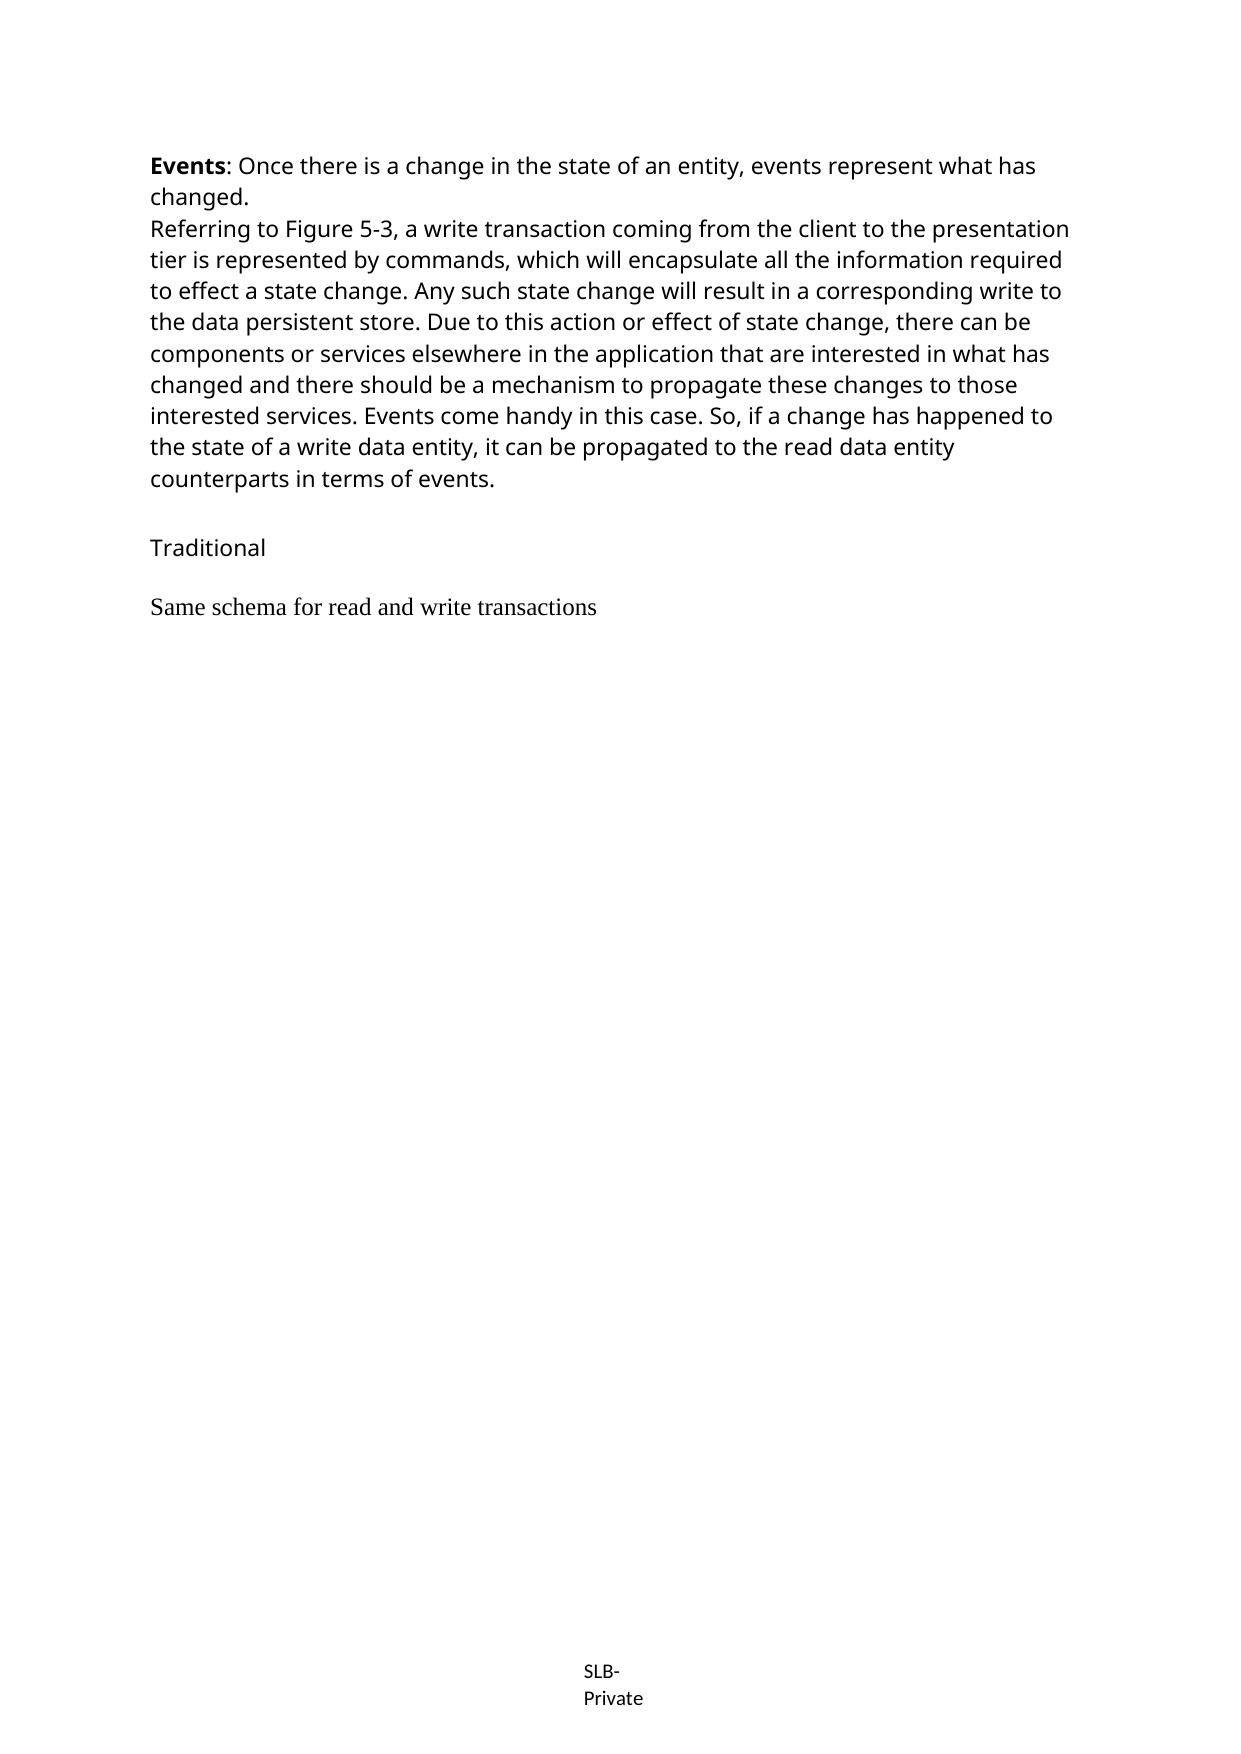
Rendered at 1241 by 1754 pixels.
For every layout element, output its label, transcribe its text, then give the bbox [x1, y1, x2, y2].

text Same schema for read and write transactions [150, 592, 1090, 621]
text Traditional [150, 523, 1090, 563]
text Events: Once there is a change in the state of an entity, events represent what has changed. [150, 150, 1090, 212]
text Referring to Figure 5-3, a write transaction coming from the client to the presentation tier is represented by commands, which will encapsulate all the information required to effect a state change. Any such state change will result in a corresponding write to the data persistent store. Due to this action or effect of state change, there can be components or services elsewhere in the application that are interested in what has changed and there should be a mechanism to propagate these changes to those interested services. Events come handy in this case. So, if a change has happened to the state of a write data entity, it can be propagated to the read data entity counterparts in terms of events. [150, 212, 1090, 494]
